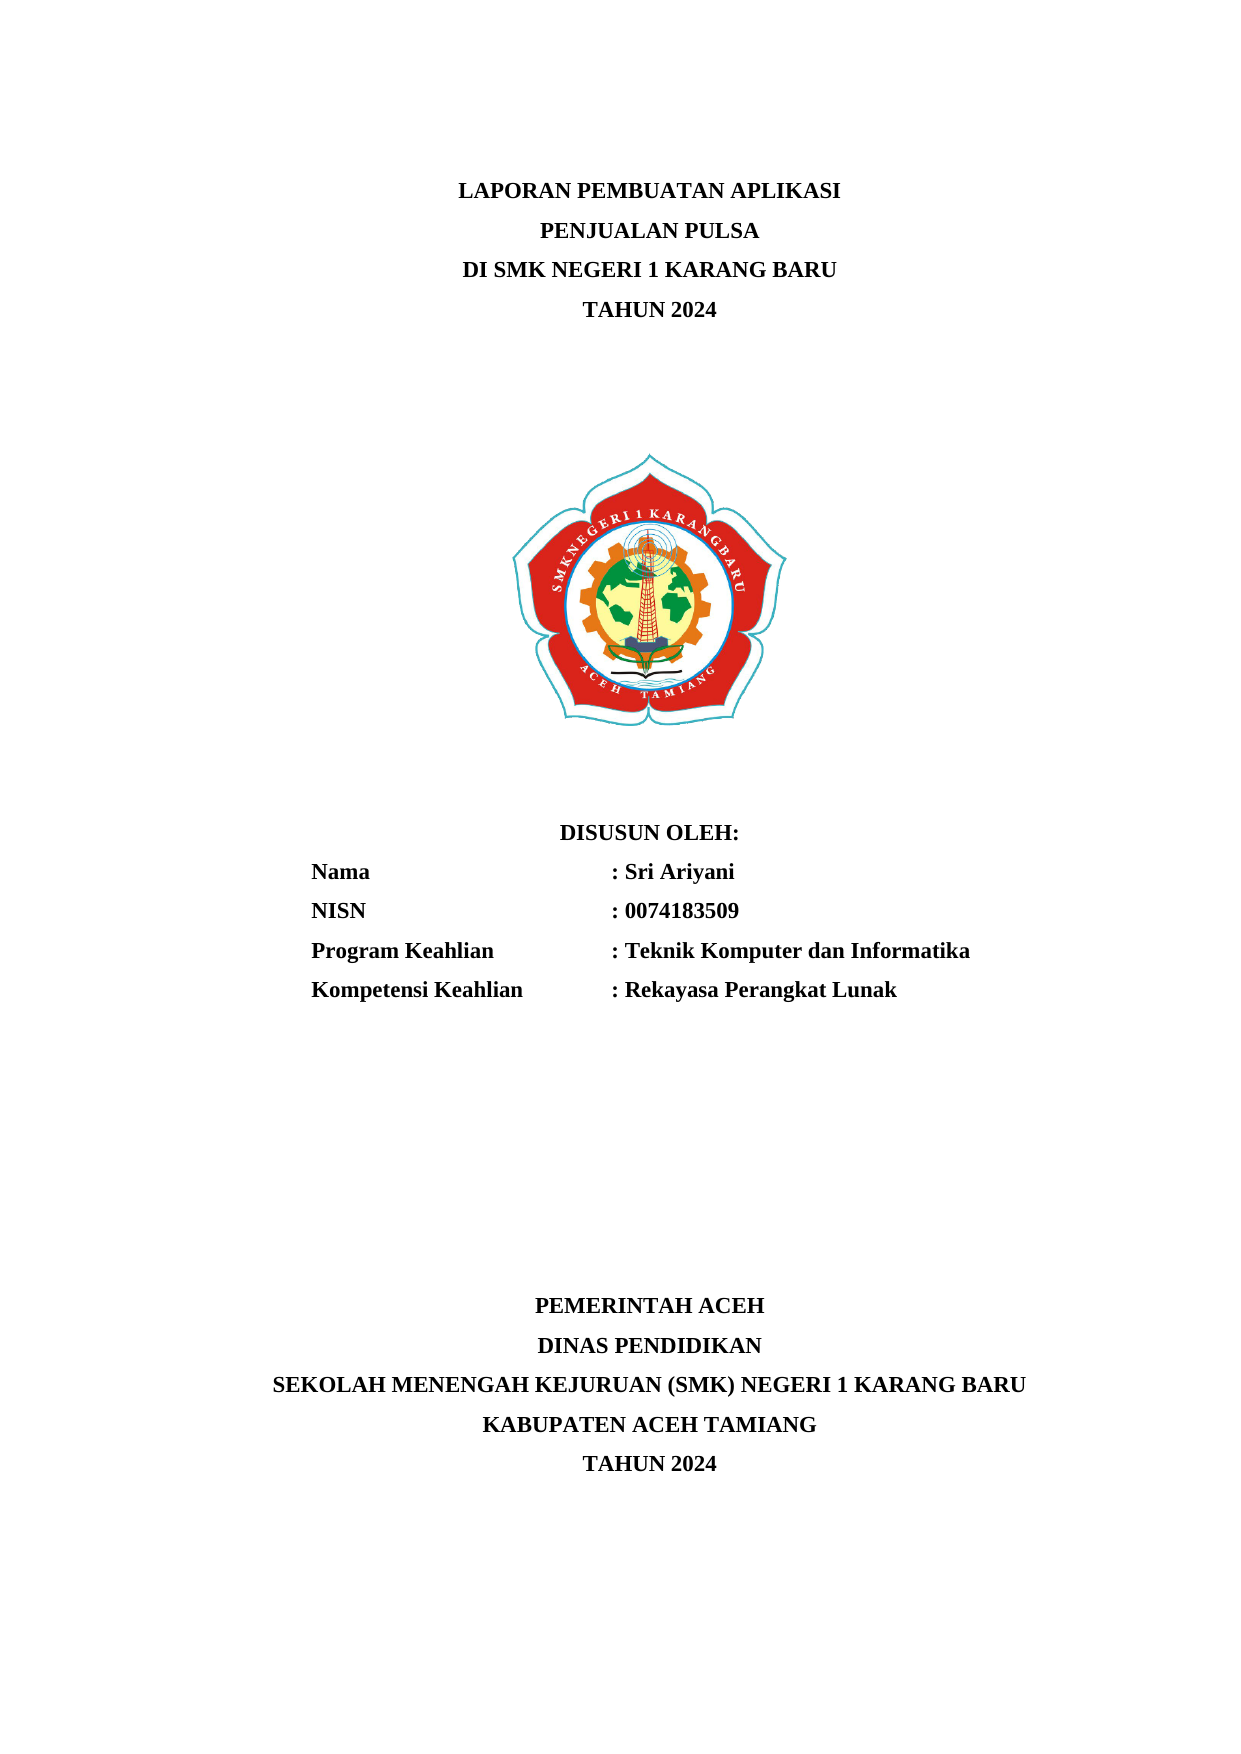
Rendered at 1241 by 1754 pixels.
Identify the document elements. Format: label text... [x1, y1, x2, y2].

text NISN : 0074183509 [236, 897, 1063, 924]
text DISUSUN OLEH: [236, 818, 1063, 845]
text PEMERINTAH ACEH [236, 1292, 1063, 1319]
text Nama : Sri Ariyani [236, 858, 1063, 884]
text KABUPATEN ACEH TAMIANG [236, 1411, 1063, 1437]
text TAHUN 2024 [236, 1450, 1063, 1477]
text LAPORAN PEMBUATAN APLIKASI [236, 177, 1063, 203]
picture [512, 453, 787, 726]
text TAHUN 2024 [236, 296, 1063, 322]
text DINAS PENDIDIKAN [236, 1332, 1063, 1358]
text DI SMK NEGERI 1 KARANG BARU [236, 256, 1063, 282]
text SEKOLAH MENENGAH KEJURUAN (SMK) NEGERI 1 KARANG BARU [236, 1371, 1063, 1398]
text Program Keahlian : Teknik Komputer dan Informatika [236, 937, 1152, 963]
text PENJUALAN PULSA [236, 217, 1063, 243]
text Kompetensi Keahlian : Rekayasa Perangkat Lunak [236, 976, 1152, 1003]
